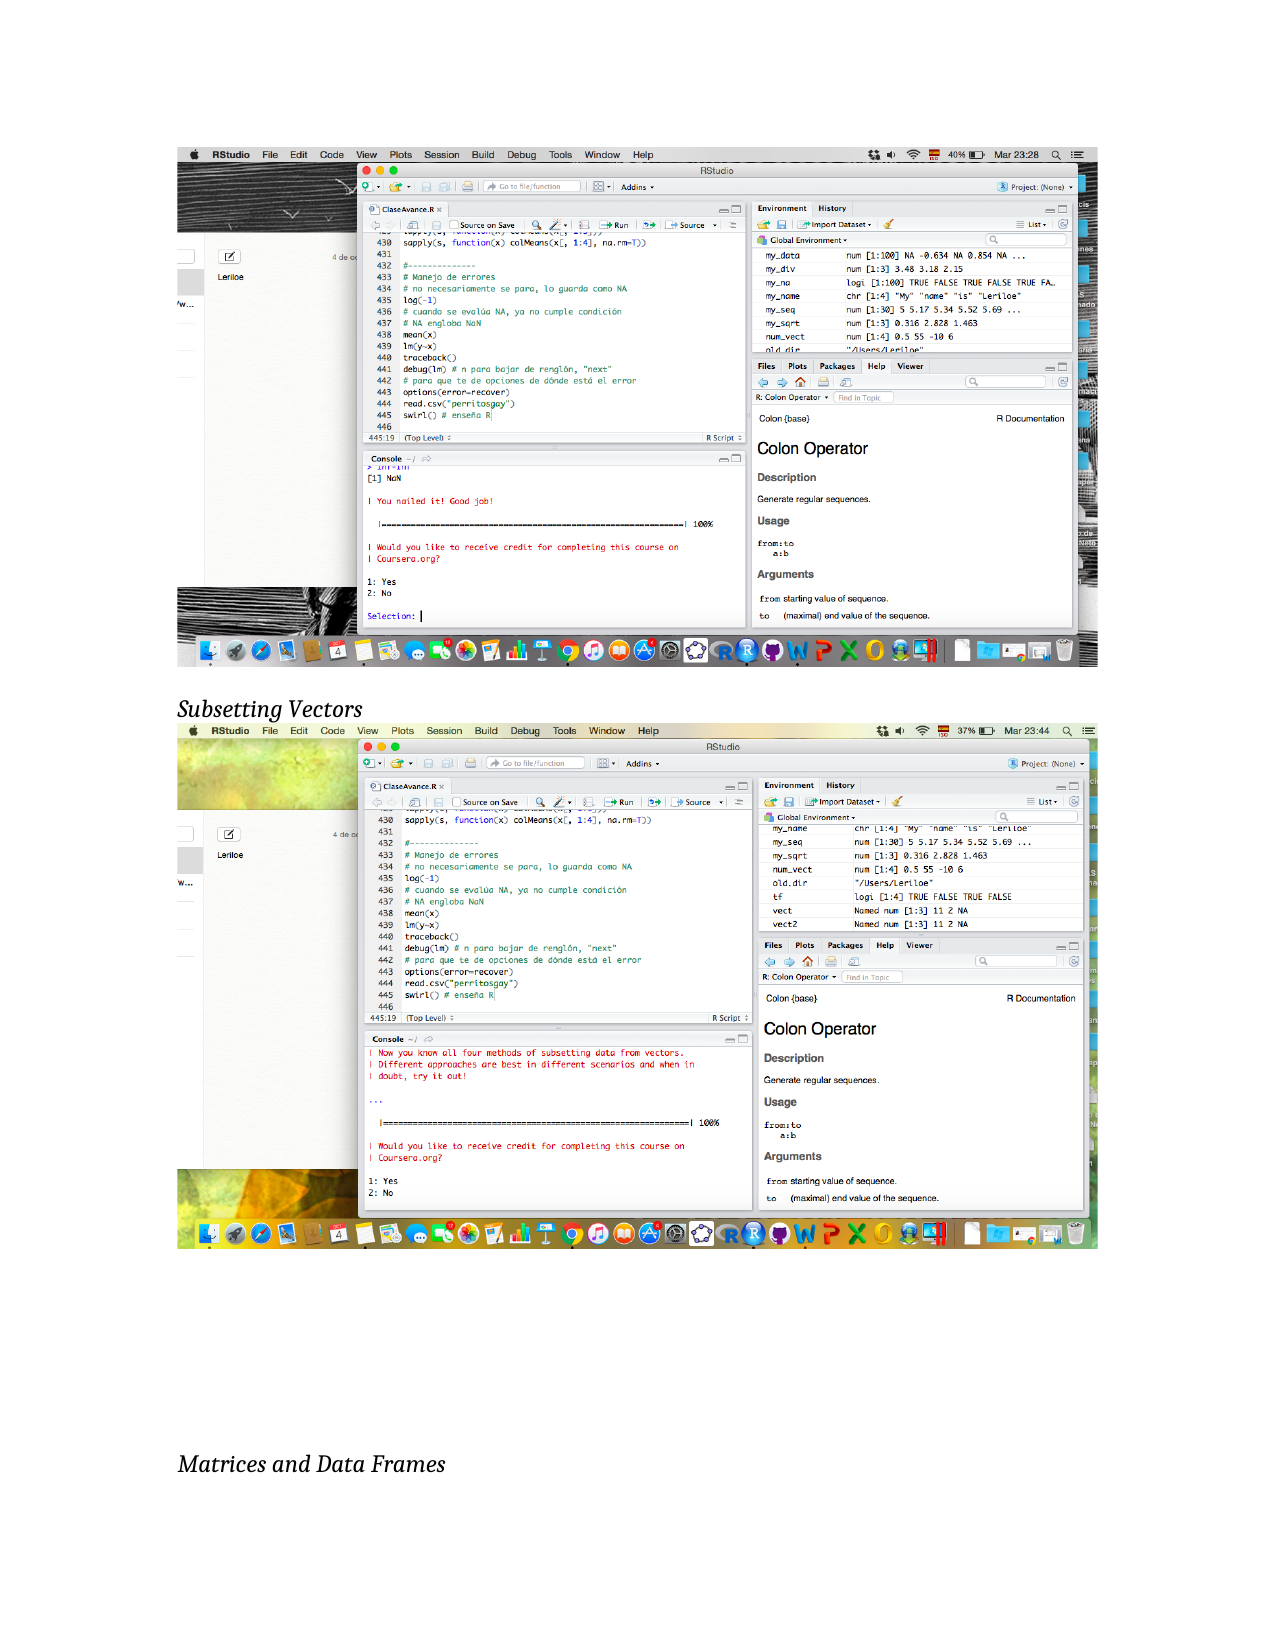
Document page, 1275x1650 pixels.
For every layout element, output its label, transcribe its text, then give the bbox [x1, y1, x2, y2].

picture [177, 147, 1098, 667]
text Subsetting Vectors [177, 695, 1098, 723]
text Matrices and Data Frames [177, 1450, 1098, 1478]
picture [177, 723, 1098, 1249]
